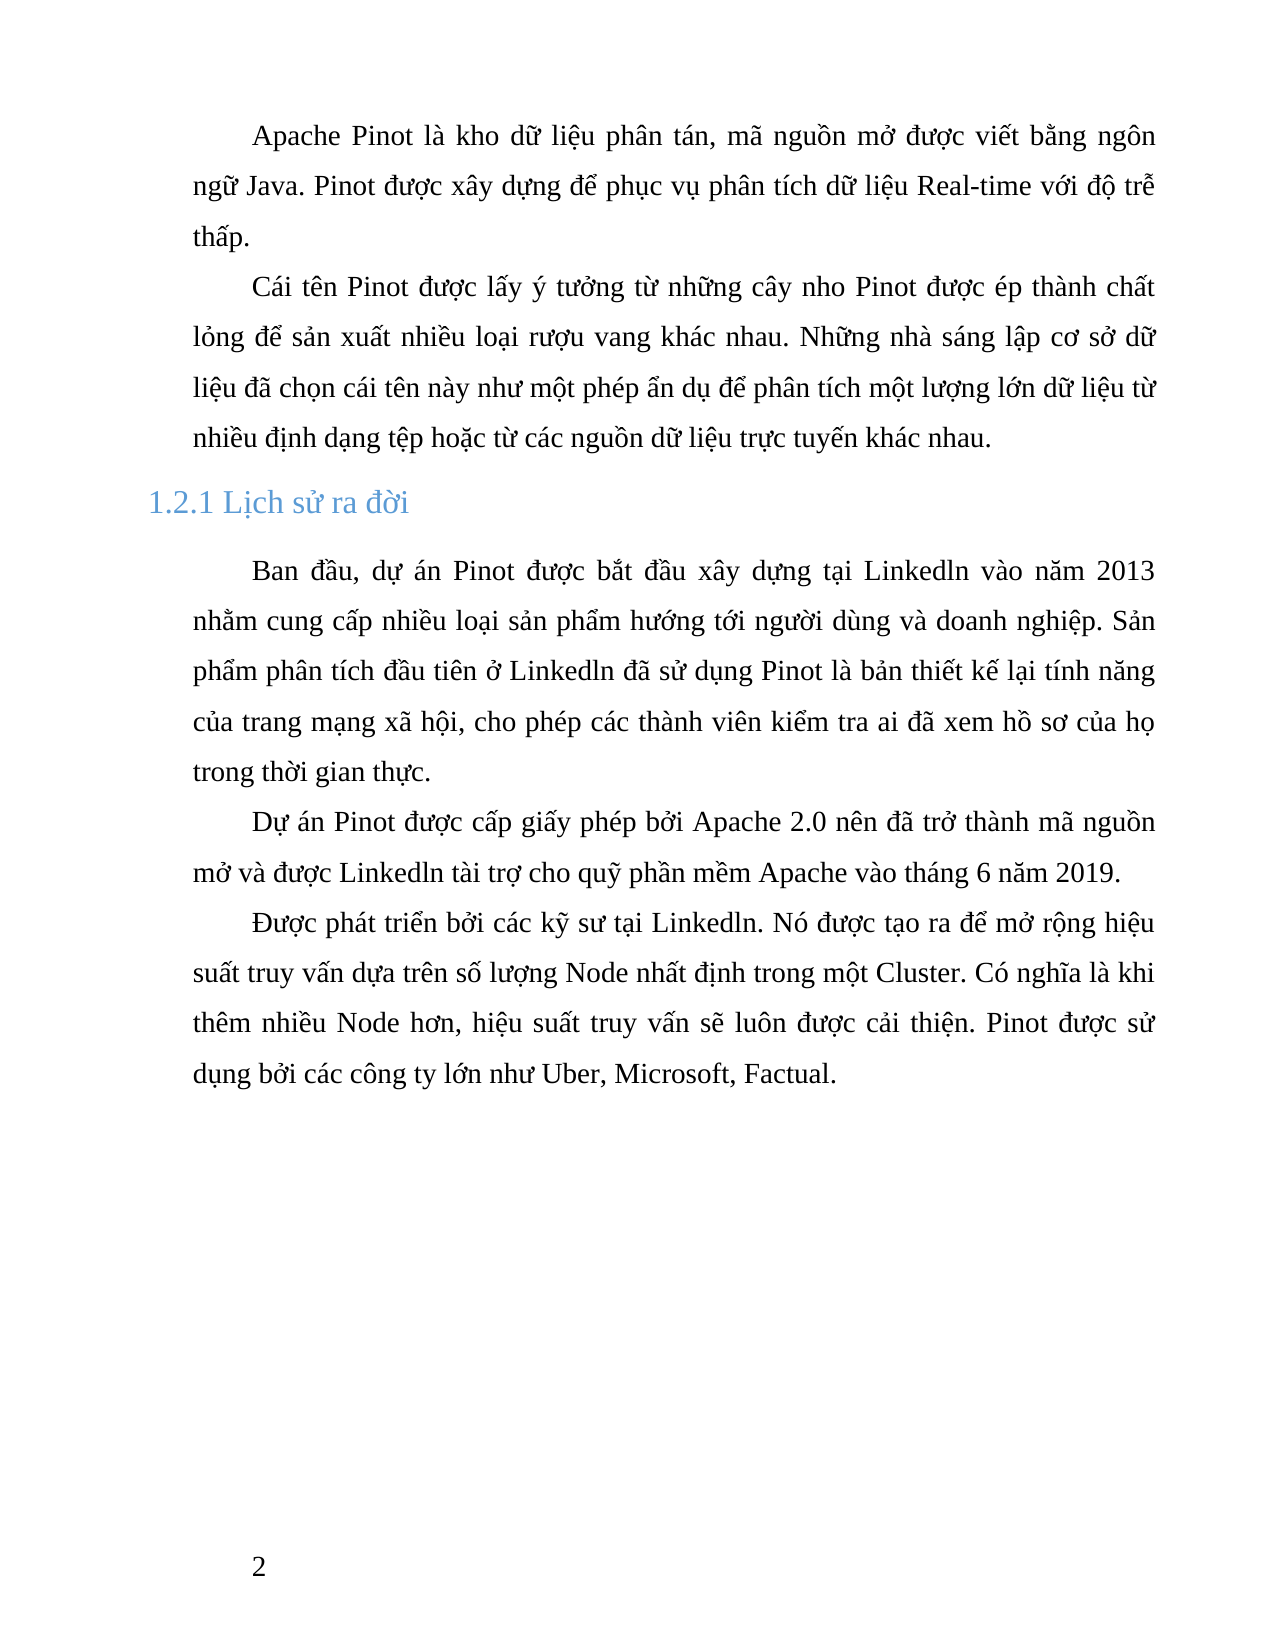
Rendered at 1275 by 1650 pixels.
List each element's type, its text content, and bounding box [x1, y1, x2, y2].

text Ban đầu, dự án Pinot được bắt đầu xây dựng tại Linkedln vào năm 2013 nhằm cung cấp nhiều loại sản phẩm hướng tới người dùng và doanh nghiệp. Sản phẩm phân tích đầu tiên ở Linkedln đã sử dụng Pinot là bản thiết kế lại tính năng của trang mạng xã hội, cho phép các thành viên kiểm tra ai đã xem hồ sơ của họ trong thời gian thực. [193, 553, 1157, 788]
subtitle Lịch sử ra đời [148, 483, 1157, 521]
text Apache Pinot là kho dữ liệu phân tán, mã nguồn mở được viết bằng ngôn ngữ Java. Pinot được xây dựng để phục vụ phân tích dữ liệu Real-time với độ trễ thấp. [193, 118, 1157, 252]
text Cái tên Pinot được lấy ý tưởng từ những cây nho Pinot được ép thành chất lỏng để sản xuất nhiều loại rượu vang khác nhau. Những nhà sáng lập cơ sở dữ liệu đã chọn cái tên này như một phép ẩn dụ để phân tích một lượng lớn dữ liệu từ nhiều định dạng tệp hoặc từ các nguồn dữ liệu trực tuyến khác nhau. [193, 269, 1157, 453]
text Dự án Pinot được cấp giấy phép bởi Apache 2.0 nên đã trở thành mã nguồn mở và được Linkedln tài trợ cho quỹ phần mềm Apache vào tháng 6 năm 2019. [193, 804, 1157, 888]
text Được phát triển bởi các kỹ sư tại Linkedln. Nó được tạo ra để mở rộng hiệu suất truy vấn dựa trên số lượng Node nhất định trong một Cluster. Có nghĩa là khi thêm nhiều Node hơn, hiệu suất truy vấn sẽ luôn được cải thiện. Pinot được sử dụng bởi các công ty lớn như Uber, Microsoft, Factual. [193, 905, 1157, 1089]
